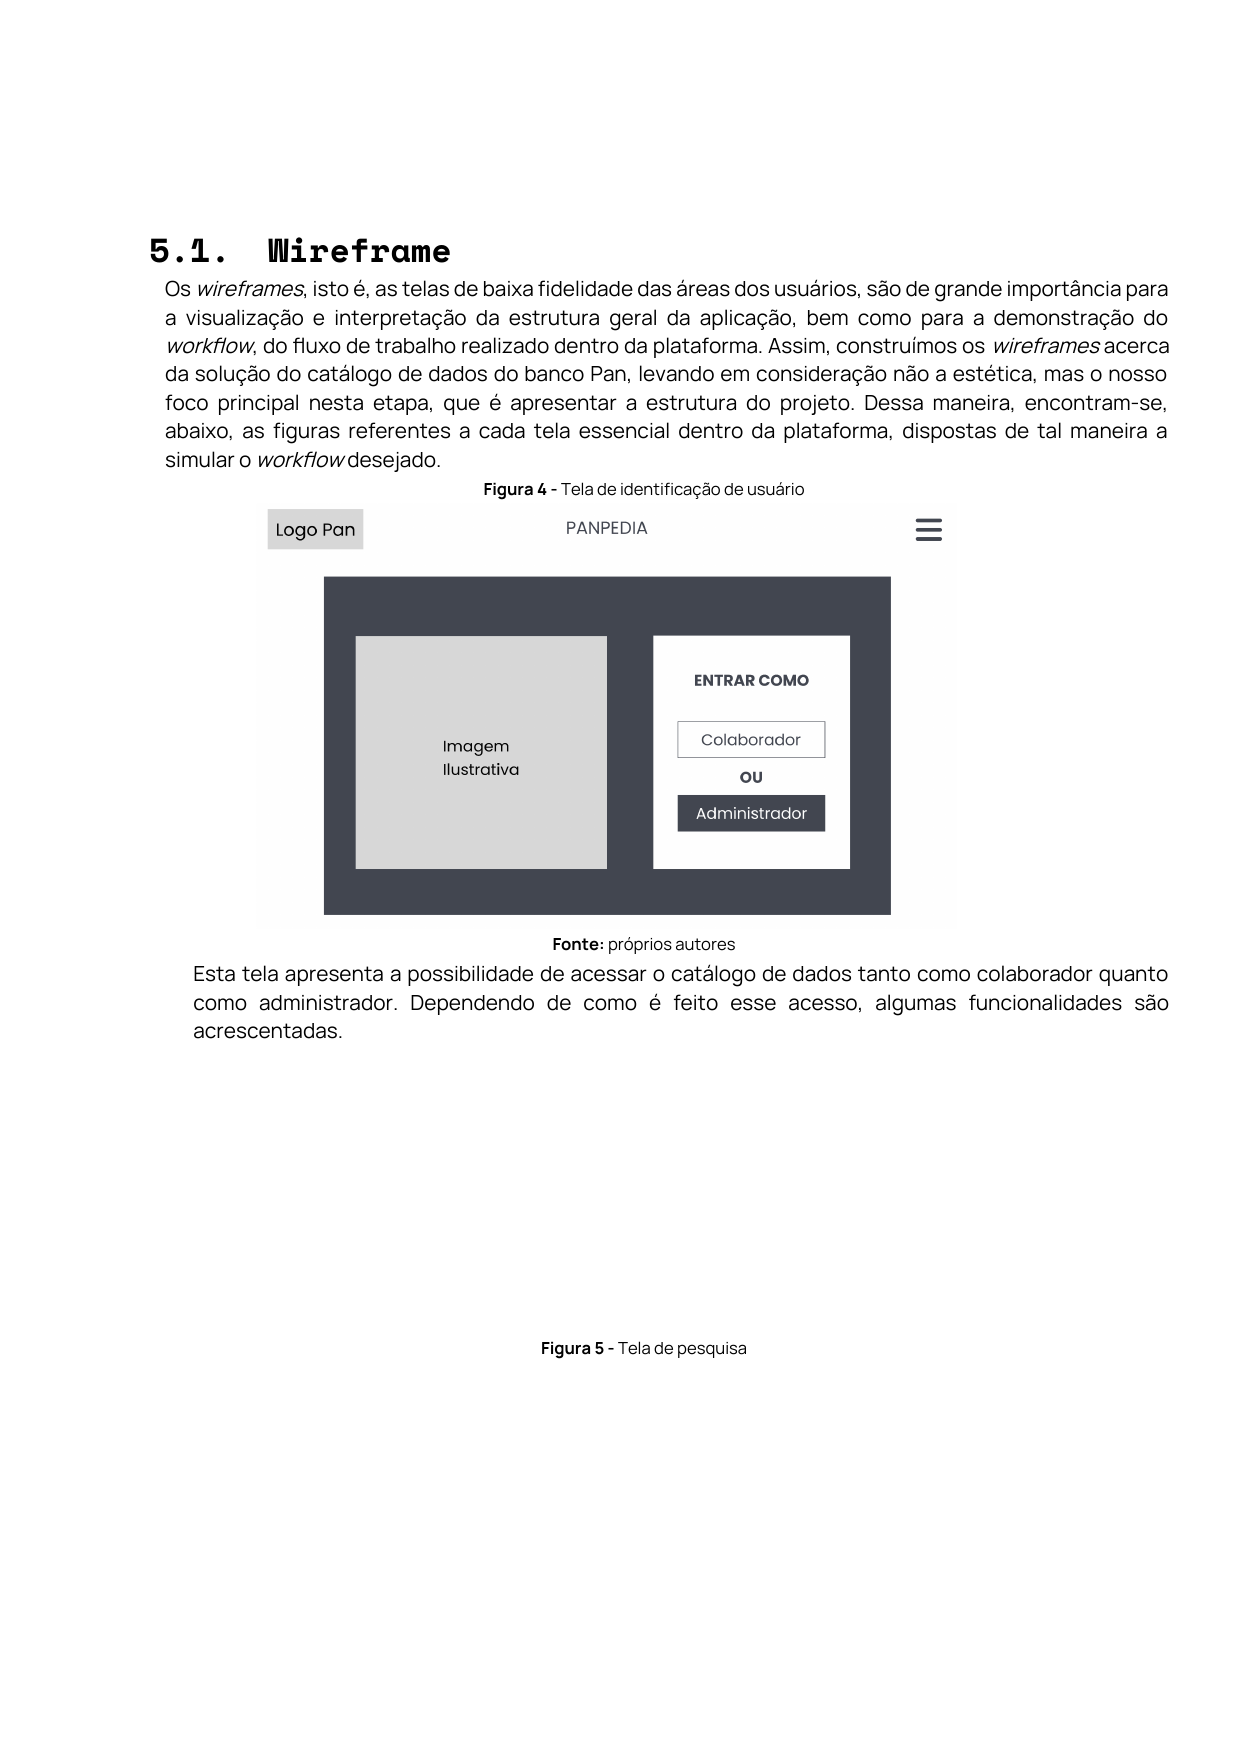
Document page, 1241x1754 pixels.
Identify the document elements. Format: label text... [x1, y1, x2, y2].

subtitle Wireframe [231, 225, 1170, 274]
text Figura 5 - Tela de pesquisa [118, 1337, 1170, 1359]
picture [256, 503, 958, 929]
text Os wireframes, isto é, as telas de baixa fidelidade das áreas dos usuários, são de grande importância para a visualização e interpretação da estrutura geral da aplicação, bem como para a demonstração do workflow, do fluxo de trabalho realizado dentro da plataforma. Assim, construímos os wireframes acerca da solução do catálogo de dados do banco Pan, levando em consideração não a estética, mas o nosso foco principal nesta etapa, que é apresentar a estrutura do projeto. Dessa maneira, encontram-se, abaixo, as figuras referentes a cada tela essencial dentro da plataforma, dispostas de tal maneira a simular o workflow desejado. [165, 274, 1170, 473]
text Esta tela apresenta a possibilidade de acessar o catálogo de dados tanto como colaborador quanto como administrador. Dependendo de como é feito esse acesso, algumas funcionalidades são acrescentadas. [193, 960, 1170, 1045]
text Fonte: próprios autores [118, 933, 1170, 956]
text Figura 4 - Tela de identificação de usuário [118, 478, 1170, 500]
